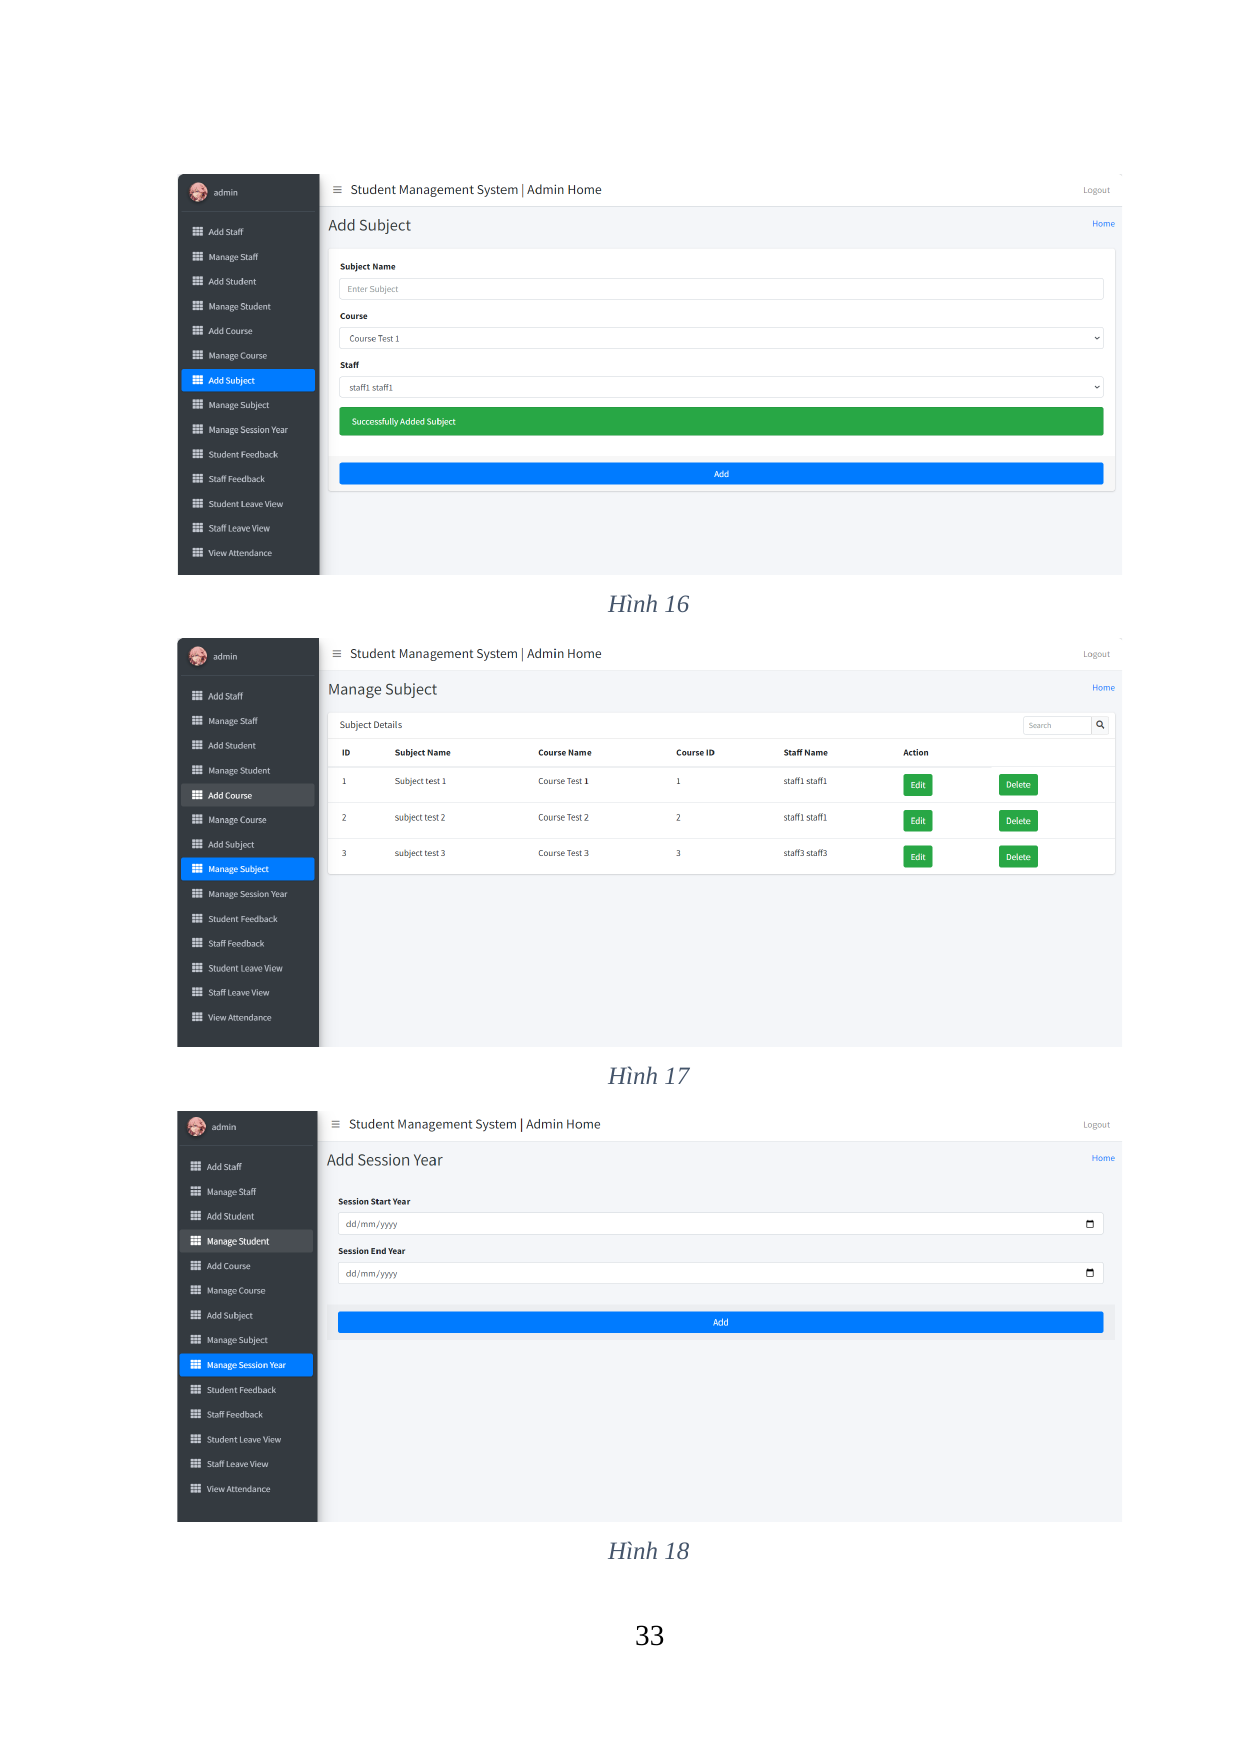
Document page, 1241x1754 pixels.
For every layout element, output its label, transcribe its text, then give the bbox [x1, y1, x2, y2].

picture [177, 638, 1123, 1047]
picture [177, 174, 1123, 575]
picture [177, 1111, 1123, 1522]
text Hình 17 [177, 1061, 1122, 1090]
text Hình 16 [177, 589, 1122, 618]
text Hình 18 [177, 1536, 1122, 1565]
